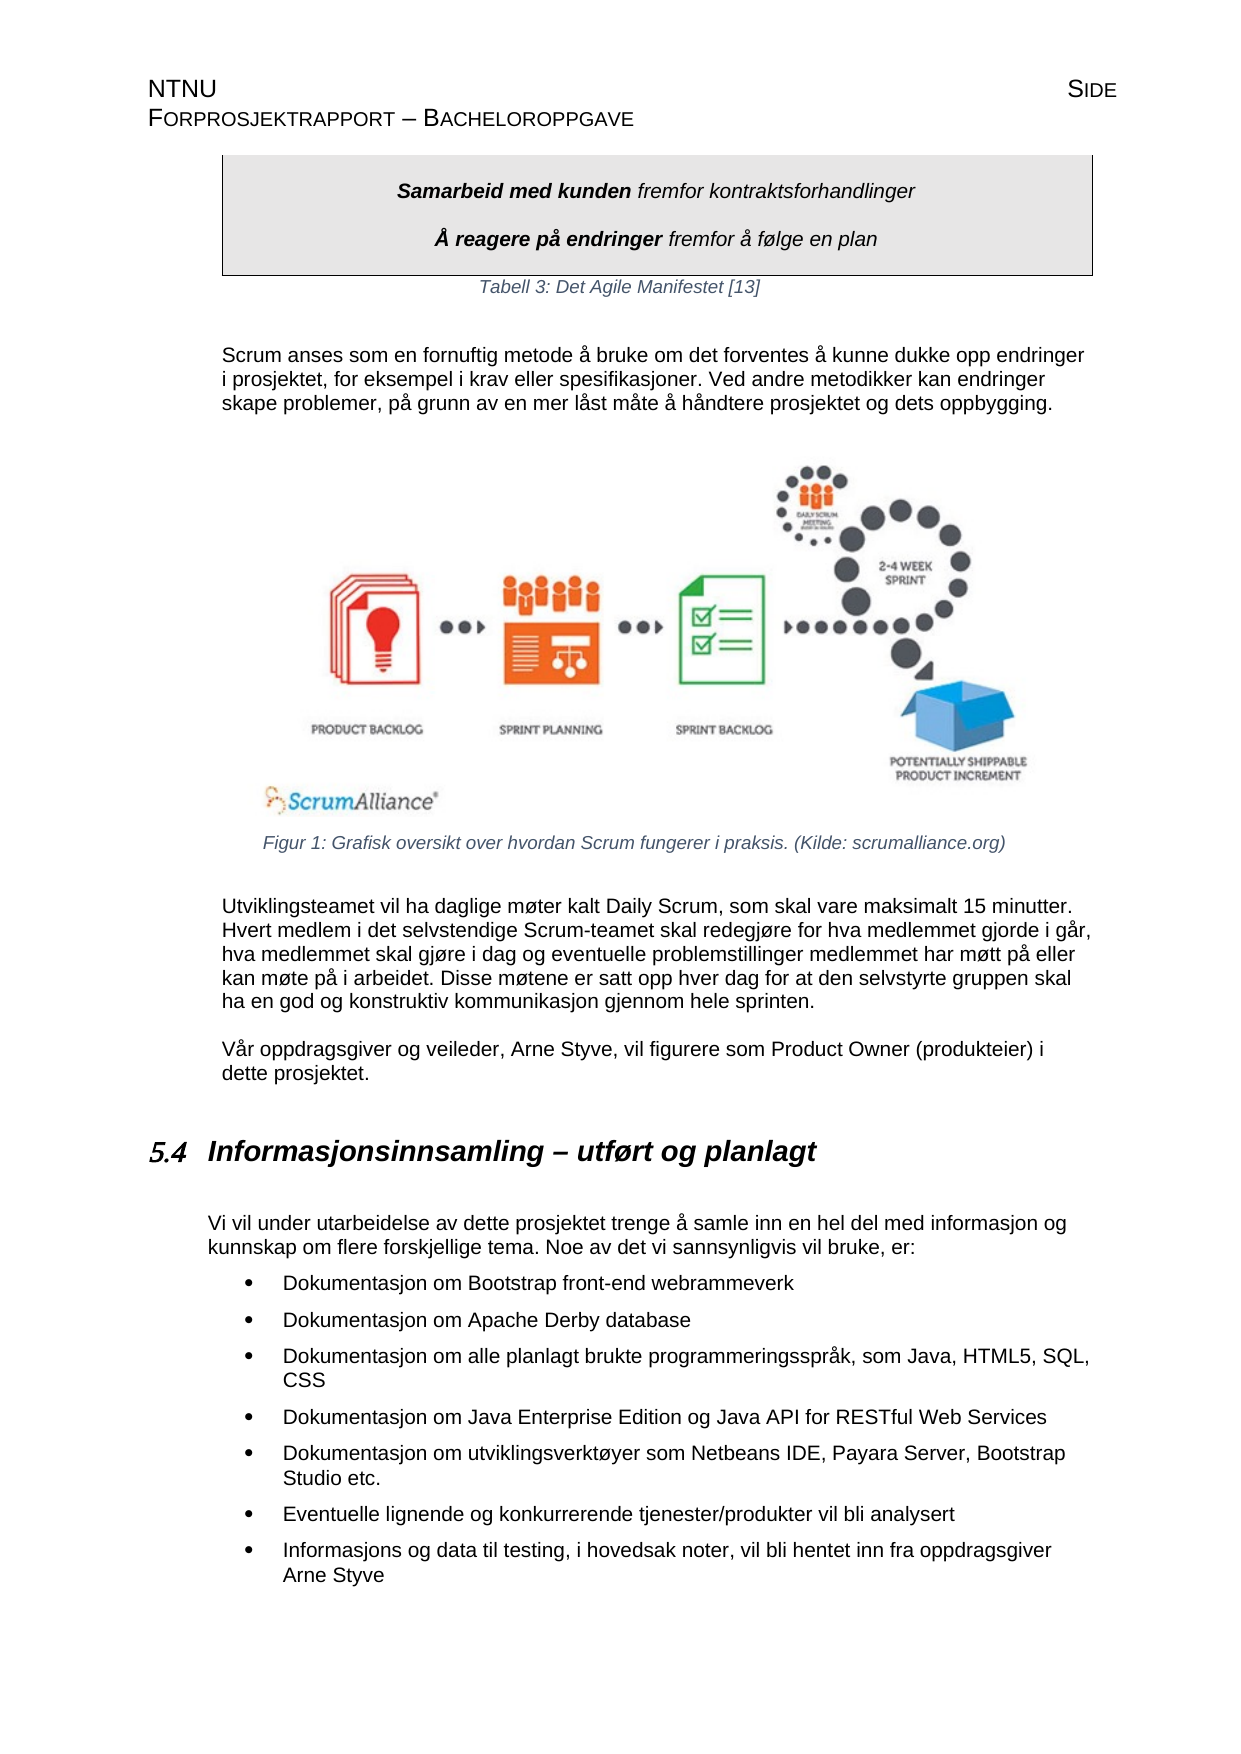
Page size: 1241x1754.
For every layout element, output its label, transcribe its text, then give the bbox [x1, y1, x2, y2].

list Dokumentasjon om alle planlagt brukte programmeringsspråk, som Java, HTML5, SQL, CSS [245, 1344, 1092, 1392]
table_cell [223, 155, 1092, 179]
text Vår oppdragsgiver og veileder, Arne Styve, vil figurere som Product Owner (produkteier) i dette prosjektet. [222, 1037, 1092, 1085]
text Scrum anses som en fornuftig metode å bruke om det forventes å kunne dukke opp endringer i prosjektet, for eksempel i krav eller spesifikasjoner. Ved andre metodikker kan endringer skape problemer, på grunn av en mer låst måte å håndtere prosjektet og dets oppbygging. [222, 342, 1092, 414]
table_cell Å reagere på endringer fremfor å følge en plan [223, 227, 1092, 275]
list Eventuelle lignende og konkurrerende tjenester/produkter vil bli analysert [245, 1502, 1092, 1526]
list Dokumentasjon om Java Enterprise Edition og Java API for RESTful Web Services [245, 1405, 1092, 1429]
subtitle Informasjonsinnsamling – utført og planlagt [148, 1134, 1092, 1168]
list Dokumentasjon om Bootstrap front-end webrammeverk [245, 1271, 1092, 1295]
picture [245, 446, 1040, 817]
table_cell Samarbeid med kunden fremfor kontraktsforhandlinger [223, 179, 1092, 227]
text Utviklingsteamet vil ha daglige møter kalt Daily Scrum, som skal vare maksimalt 15 minutter. Hvert medlem i det selvstendige Scrum-teamet skal redegjøre for hva medlemmet gjorde i går, hva medlemmet skal gjøre i dag og eventuelle problemstillinger medlemmet har møtt på eller kan møte på i arbeidet. Disse møtene er satt opp hver dag for at den selvstyrte gruppen skal ha en god og konstruktiv kommunikasjon gjennom hele sprinten. [222, 893, 1092, 1013]
list Dokumentasjon om Apache Derby database [245, 1308, 1092, 1332]
list Dokumentasjon om utviklingsverktøyer som Netbeans IDE, Payara Server, Bootstrap Studio etc. [245, 1441, 1092, 1489]
text Tabell 3: Det Agile Manifestet [13] [148, 276, 1092, 298]
list Informasjons og data til testing, i hovedsak noter, vil bli hentet inn fra oppdragsgiver Arne Styve [245, 1538, 1092, 1586]
text Vi vil under utarbeidelse av dette prosjektet trenge å samle inn en hel del med informasjon og kunnskap om flere forskjellige tema. Noe av det vi sannsynligvis vil bruke, er: [208, 1211, 1092, 1258]
